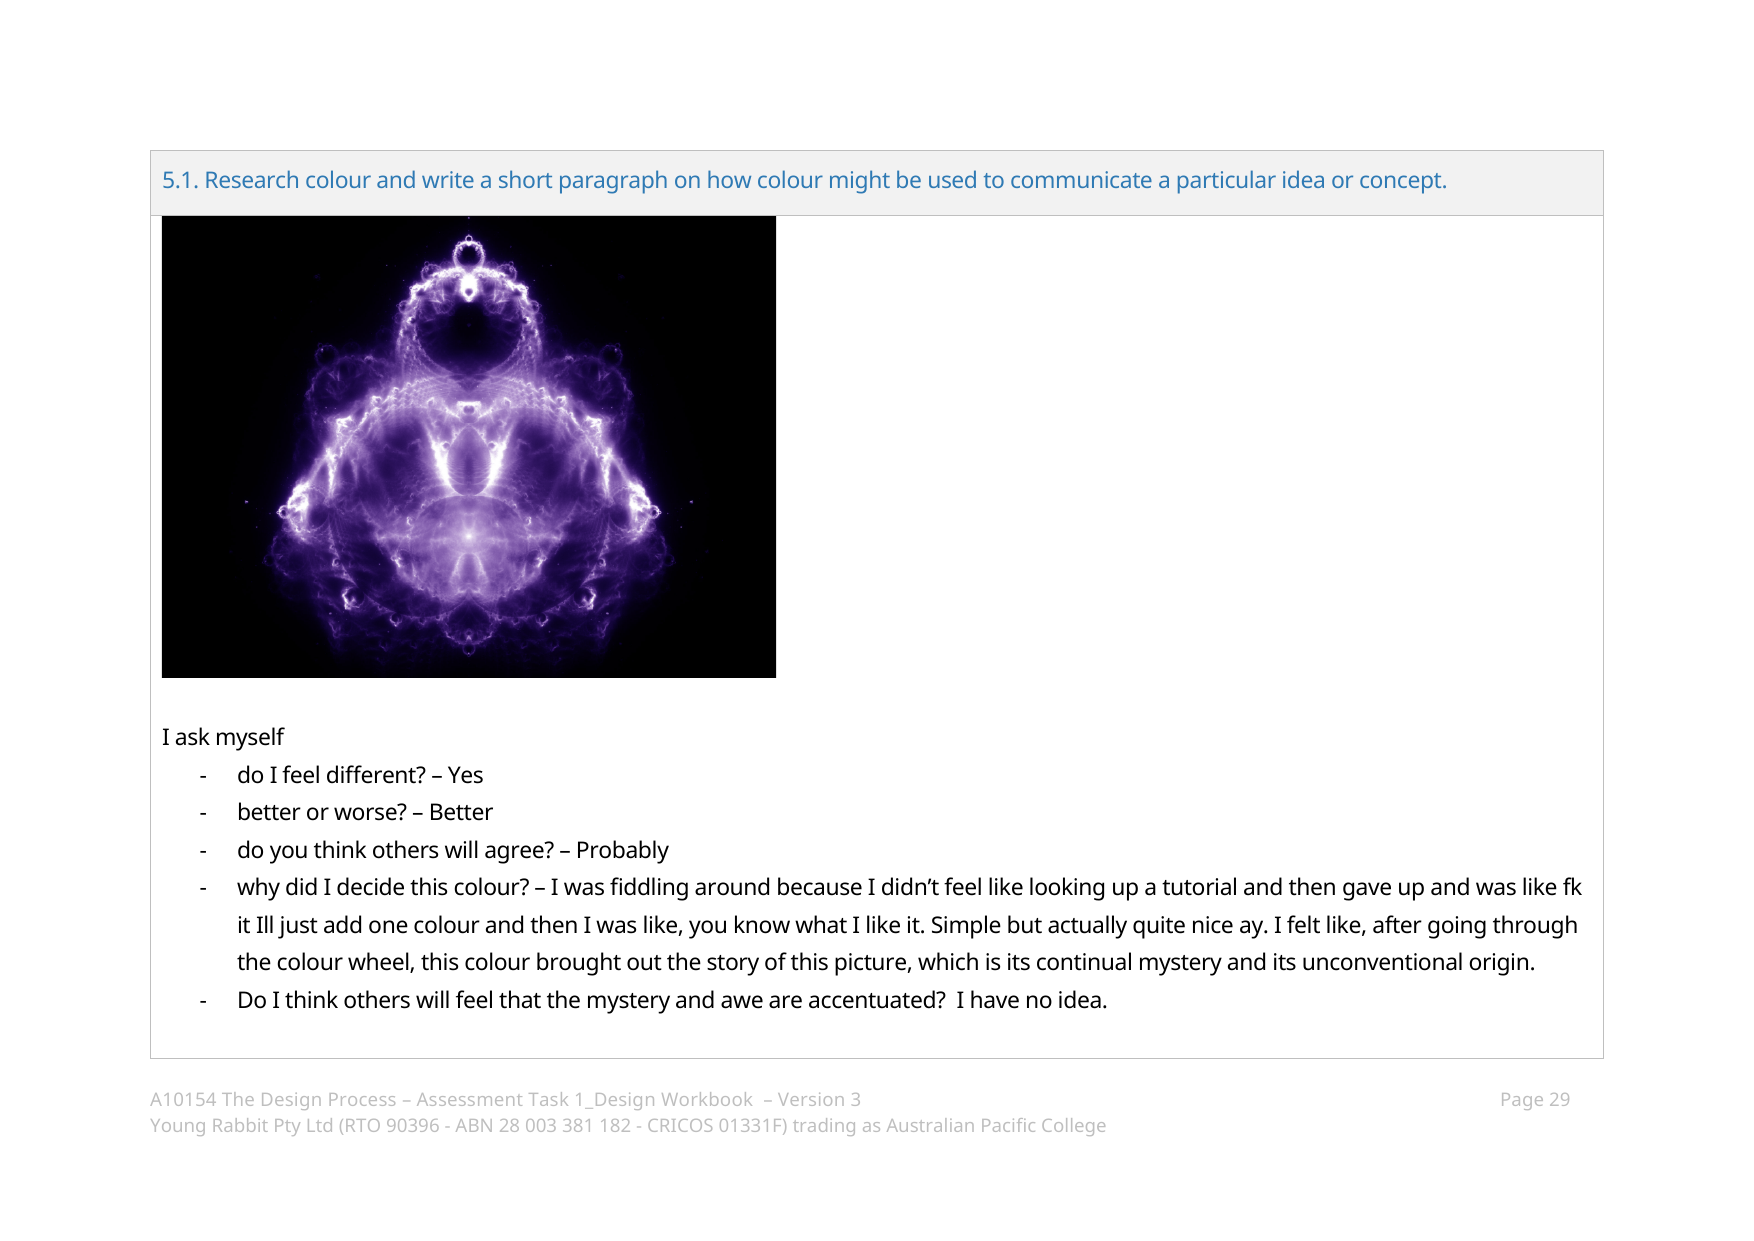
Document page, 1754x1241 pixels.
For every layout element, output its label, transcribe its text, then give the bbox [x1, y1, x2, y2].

table_header 5.1. Research colour and write a short paragraph on how colour might be used to communicate a particular idea or concept. [151, 151, 1603, 215]
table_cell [151, 216, 1603, 1057]
picture [161, 216, 777, 678]
